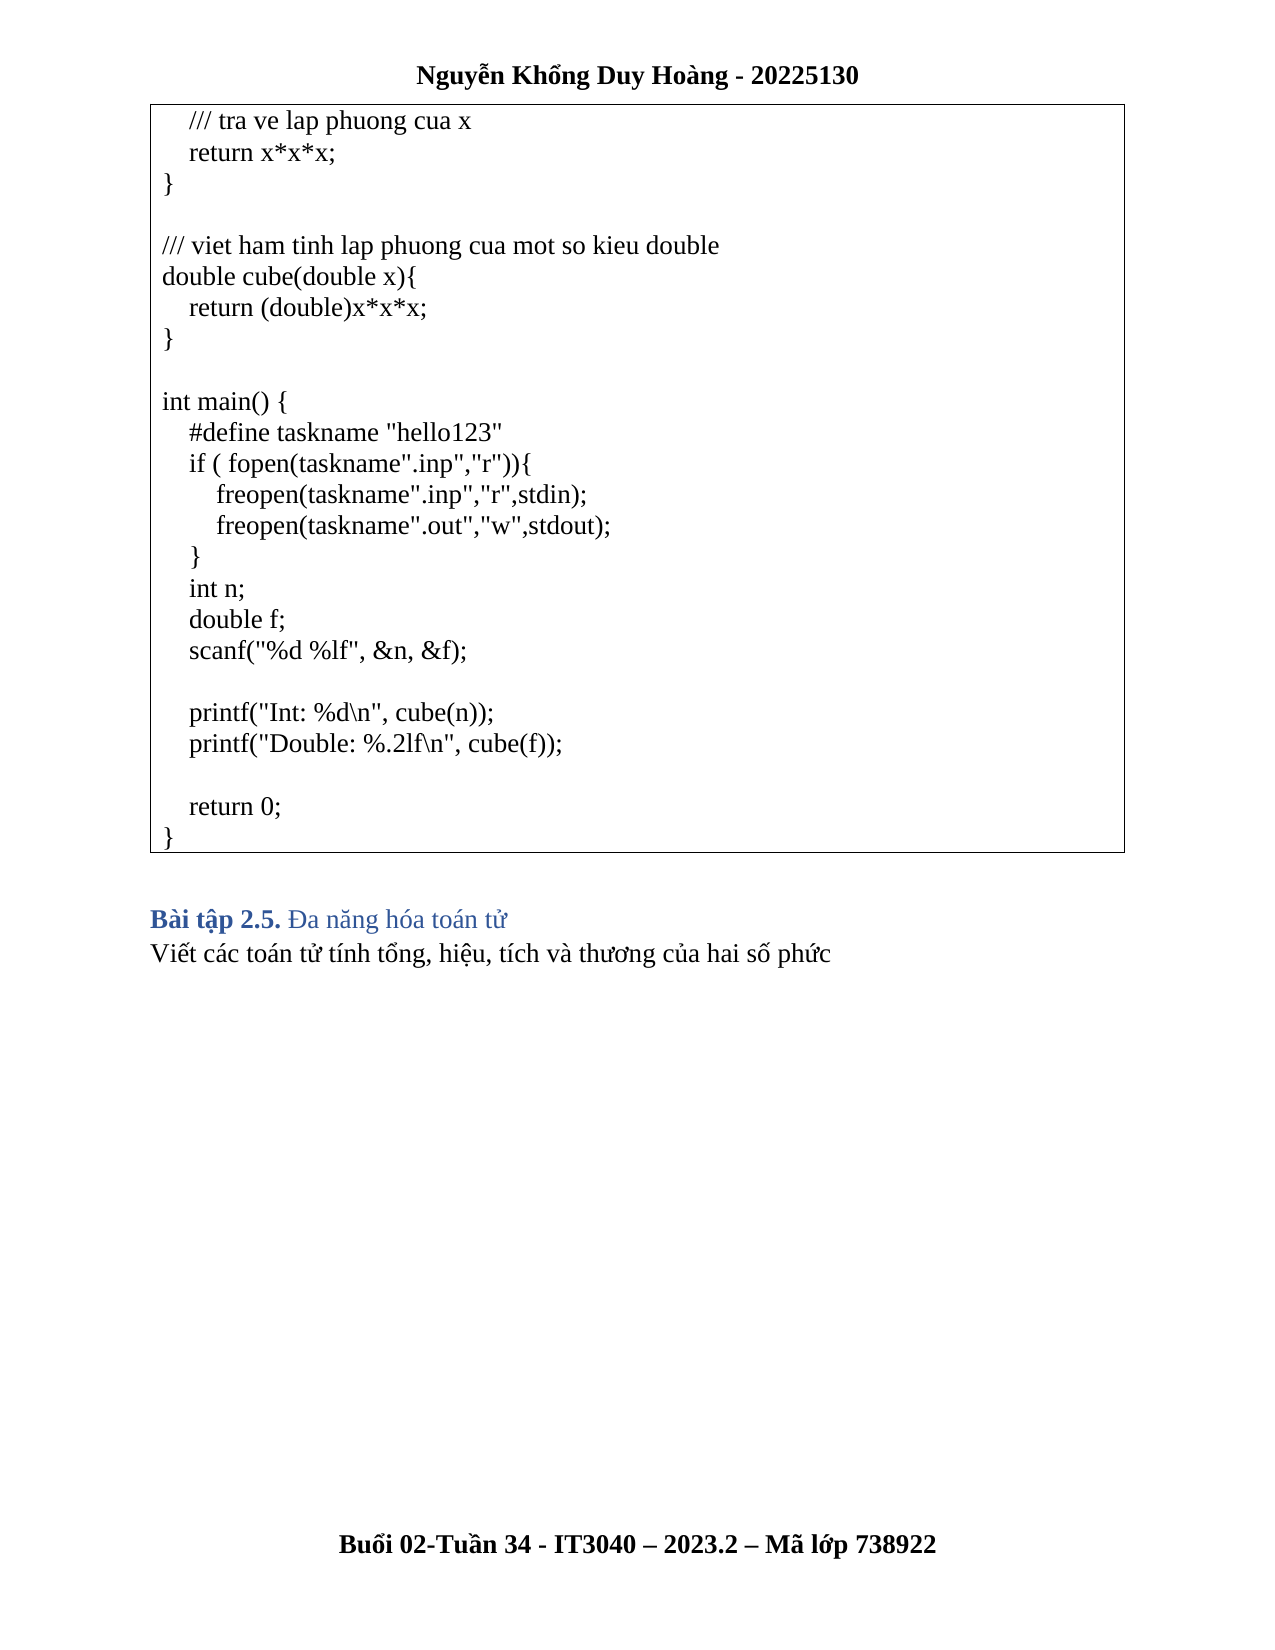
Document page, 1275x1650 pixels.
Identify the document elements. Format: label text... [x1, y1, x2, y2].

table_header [151, 105, 1124, 852]
subtitle Bài tập 2.5. Đa năng hóa toán tử [150, 903, 1125, 934]
text Viết các toán tử tính tổng, hiệu, tích và thương của hai số phức [150, 937, 1125, 968]
